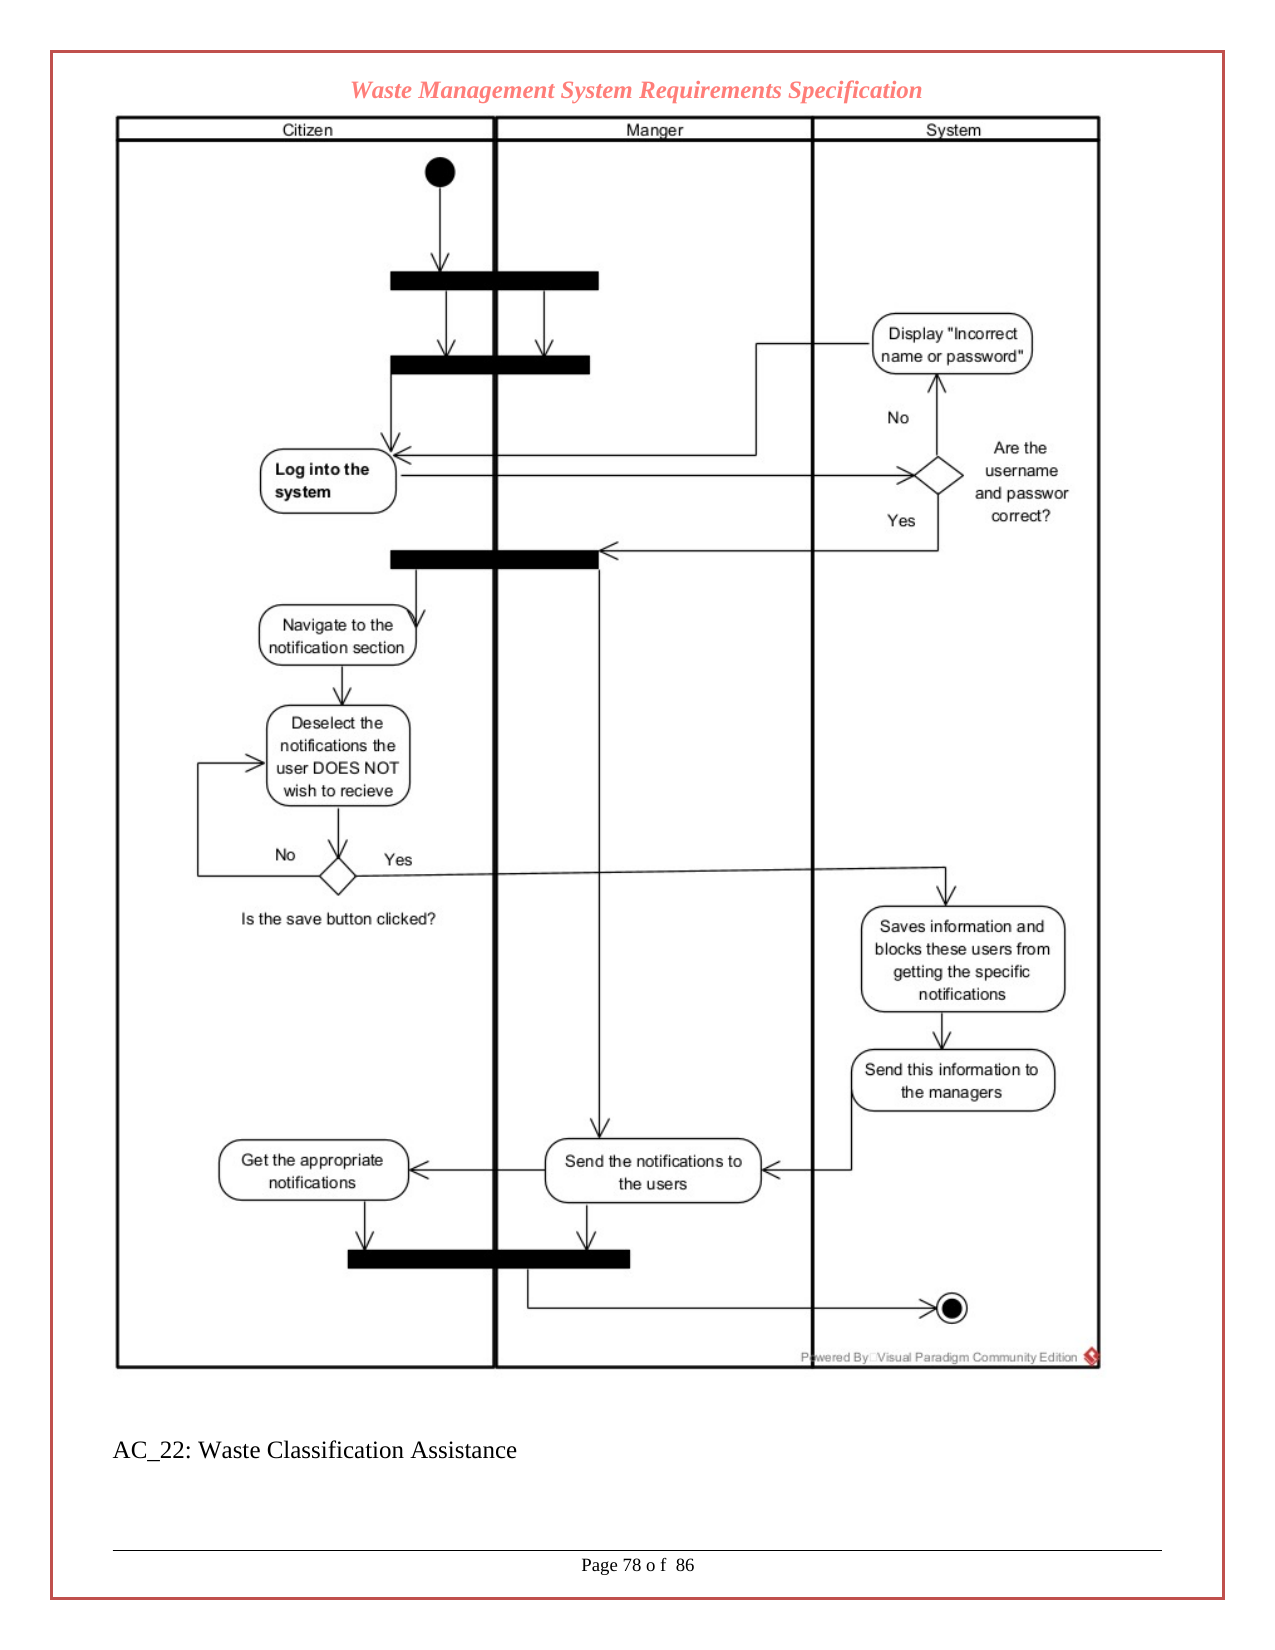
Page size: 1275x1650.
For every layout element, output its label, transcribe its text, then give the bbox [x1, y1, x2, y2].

picture [112, 112, 1107, 1378]
text AC_22: Waste Classification Assistance [112, 1435, 1162, 1464]
